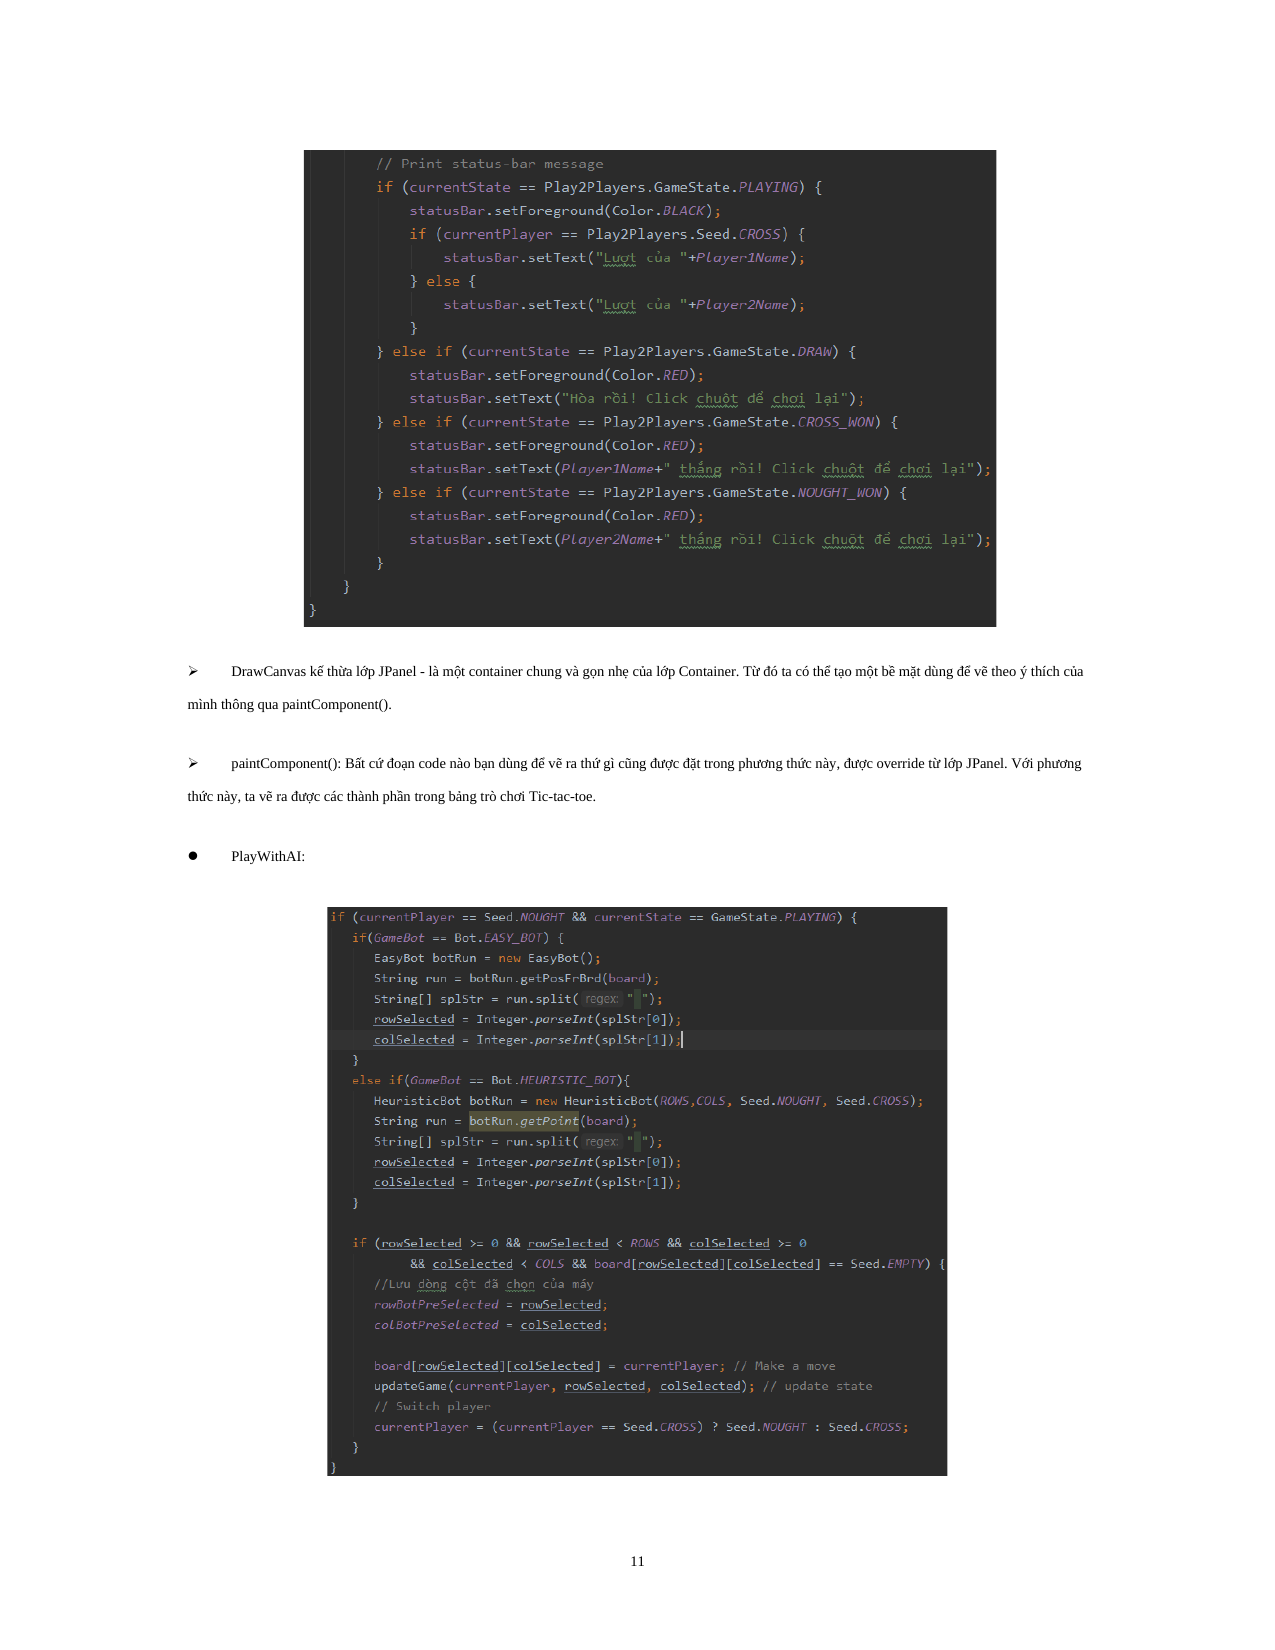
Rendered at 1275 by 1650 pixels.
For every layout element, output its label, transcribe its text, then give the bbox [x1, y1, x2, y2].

picture [327, 907, 948, 1476]
list PlayWithAI: [187, 836, 1087, 864]
picture [303, 150, 997, 627]
list paintComponent(): Bất cứ đoạn code nào bạn dùng để vẽ ra thứ gì cũng được đặt trong phương thức này, được override từ lớp JPanel. Với phương thức này, ta vẽ ra được các thành phần trong bảng trò chơi Tic-tac-toe. [187, 743, 1087, 805]
list DrawCanvas kế thừa lớp JPanel - là một container chung và gọn nhẹ của lớp Container. Từ đó ta có thể tạo một bề mặt dùng để vẽ theo ý thích của mình thông qua paintComponent(). [187, 651, 1087, 712]
